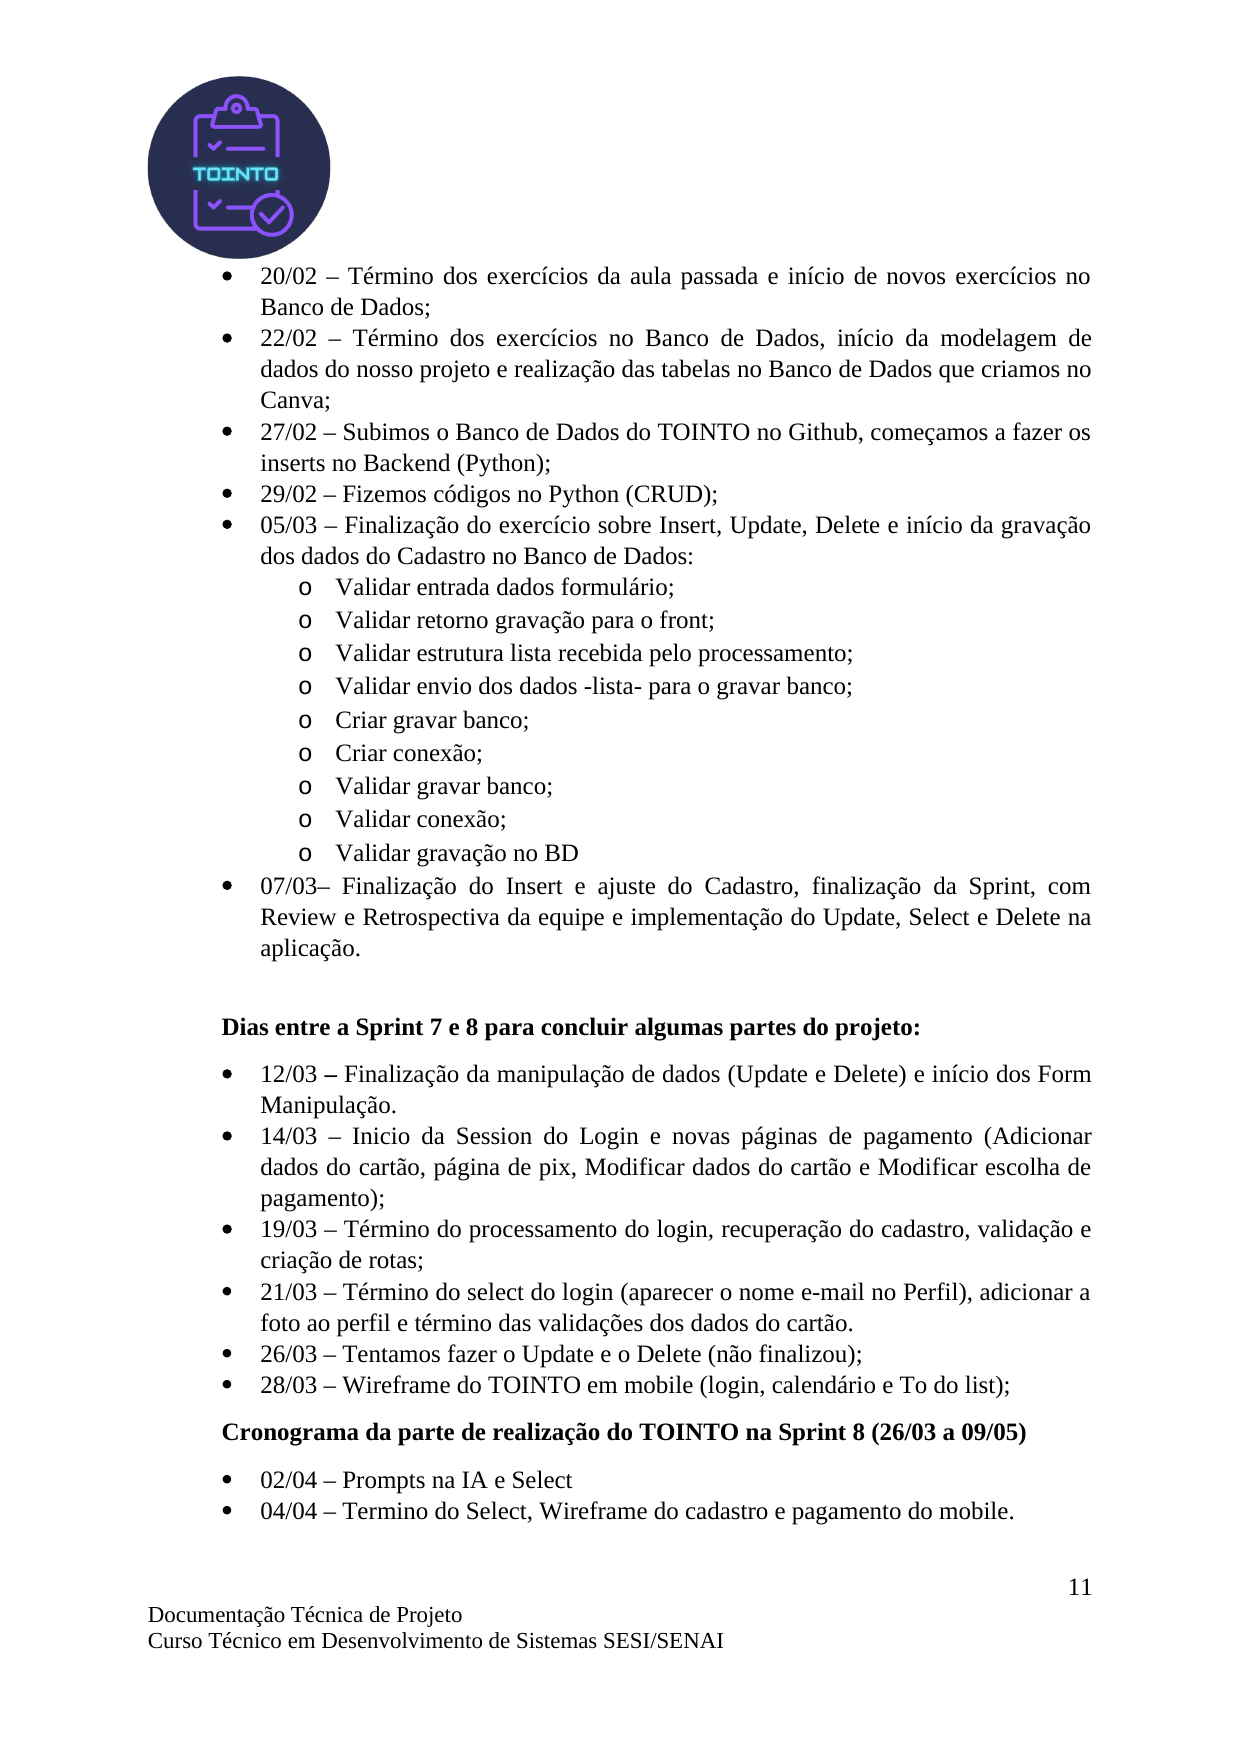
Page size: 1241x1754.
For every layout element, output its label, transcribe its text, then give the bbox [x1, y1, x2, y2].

list Criar conexão; [298, 738, 1092, 769]
list Validar envio dos dados -lista- para o gravar banco; [298, 671, 1092, 702]
picture [147, 73, 336, 262]
list Criar gravar banco; [298, 705, 1092, 736]
text Dias entre a Sprint 7 e 8 para concluir algumas partes do projeto: [148, 1012, 1092, 1040]
list Validar conexão; [298, 804, 1092, 835]
list Validar entrada dados formulário; [298, 572, 1092, 603]
list 22/02 – Término dos exercícios no Banco de Dados, início da modelagem de dados do nosso projeto e realização das tabelas no Banco de Dados que criamos no Canva; [223, 323, 1092, 414]
list 04/04 – Termino do Select, Wireframe do cadastro e pagamento do mobile. [223, 1496, 1092, 1525]
list 29/02 – Fizemos códigos no Python (CRUD); [223, 479, 1092, 507]
list 21/03 – Término do select do login (aparecer o nome e-mail no Perfil), adicionar a foto ao perfil e término das validações dos dados do cartão. [223, 1277, 1092, 1336]
list 27/02 – Subimos o Banco de Dados do TOINTO no Github, começamos a fazer os inserts no Backend (Python); [223, 417, 1092, 476]
list 12/03 – Finalização da manipulação de dados (Update e Delete) e início dos Form Manipulação. [223, 1059, 1092, 1119]
list 26/03 – Tentamos fazer o Update e o Delete (não finalizou); [223, 1339, 1092, 1367]
list 05/03 – Finalização do exercício sobre Insert, Update, Delete e início da gravação dos dados do Cadastro no Banco de Dados: [223, 510, 1092, 569]
list 07/03– Finalização do Insert e ajuste do Cadastro, finalização da Sprint, com Review e Retrospectiva da equipe e implementação do Update, Select e Delete na aplicação. [223, 871, 1092, 962]
list Validar gravação no BD [298, 838, 1092, 868]
list Validar retorno gravação para o front; [298, 605, 1092, 636]
text Cronograma da parte de realização do TOINTO na Sprint 8 (26/03 a 09/05) [148, 1417, 1092, 1446]
list 02/04 – Prompts na IA e Select [223, 1465, 1092, 1494]
list 20/02 – Término dos exercícios da aula passada e início de novos exercícios no Banco de Dados; [223, 261, 1092, 321]
list 14/03 – Inicio da Session do Login e novas páginas de pagamento (Adicionar dados do cartão, página de pix, Modificar dados do cartão e Modificar escolha de pagamento); [223, 1121, 1092, 1212]
list Validar gravar banco; [298, 771, 1092, 802]
list Validar estrutura lista recebida pelo processamento; [298, 638, 1092, 669]
list 19/03 – Término do processamento do login, recuperação do cadastro, validação e criação de rotas; [223, 1214, 1092, 1274]
list 28/03 – Wireframe do TOINTO em mobile (login, calendário e To do list); [223, 1370, 1092, 1398]
